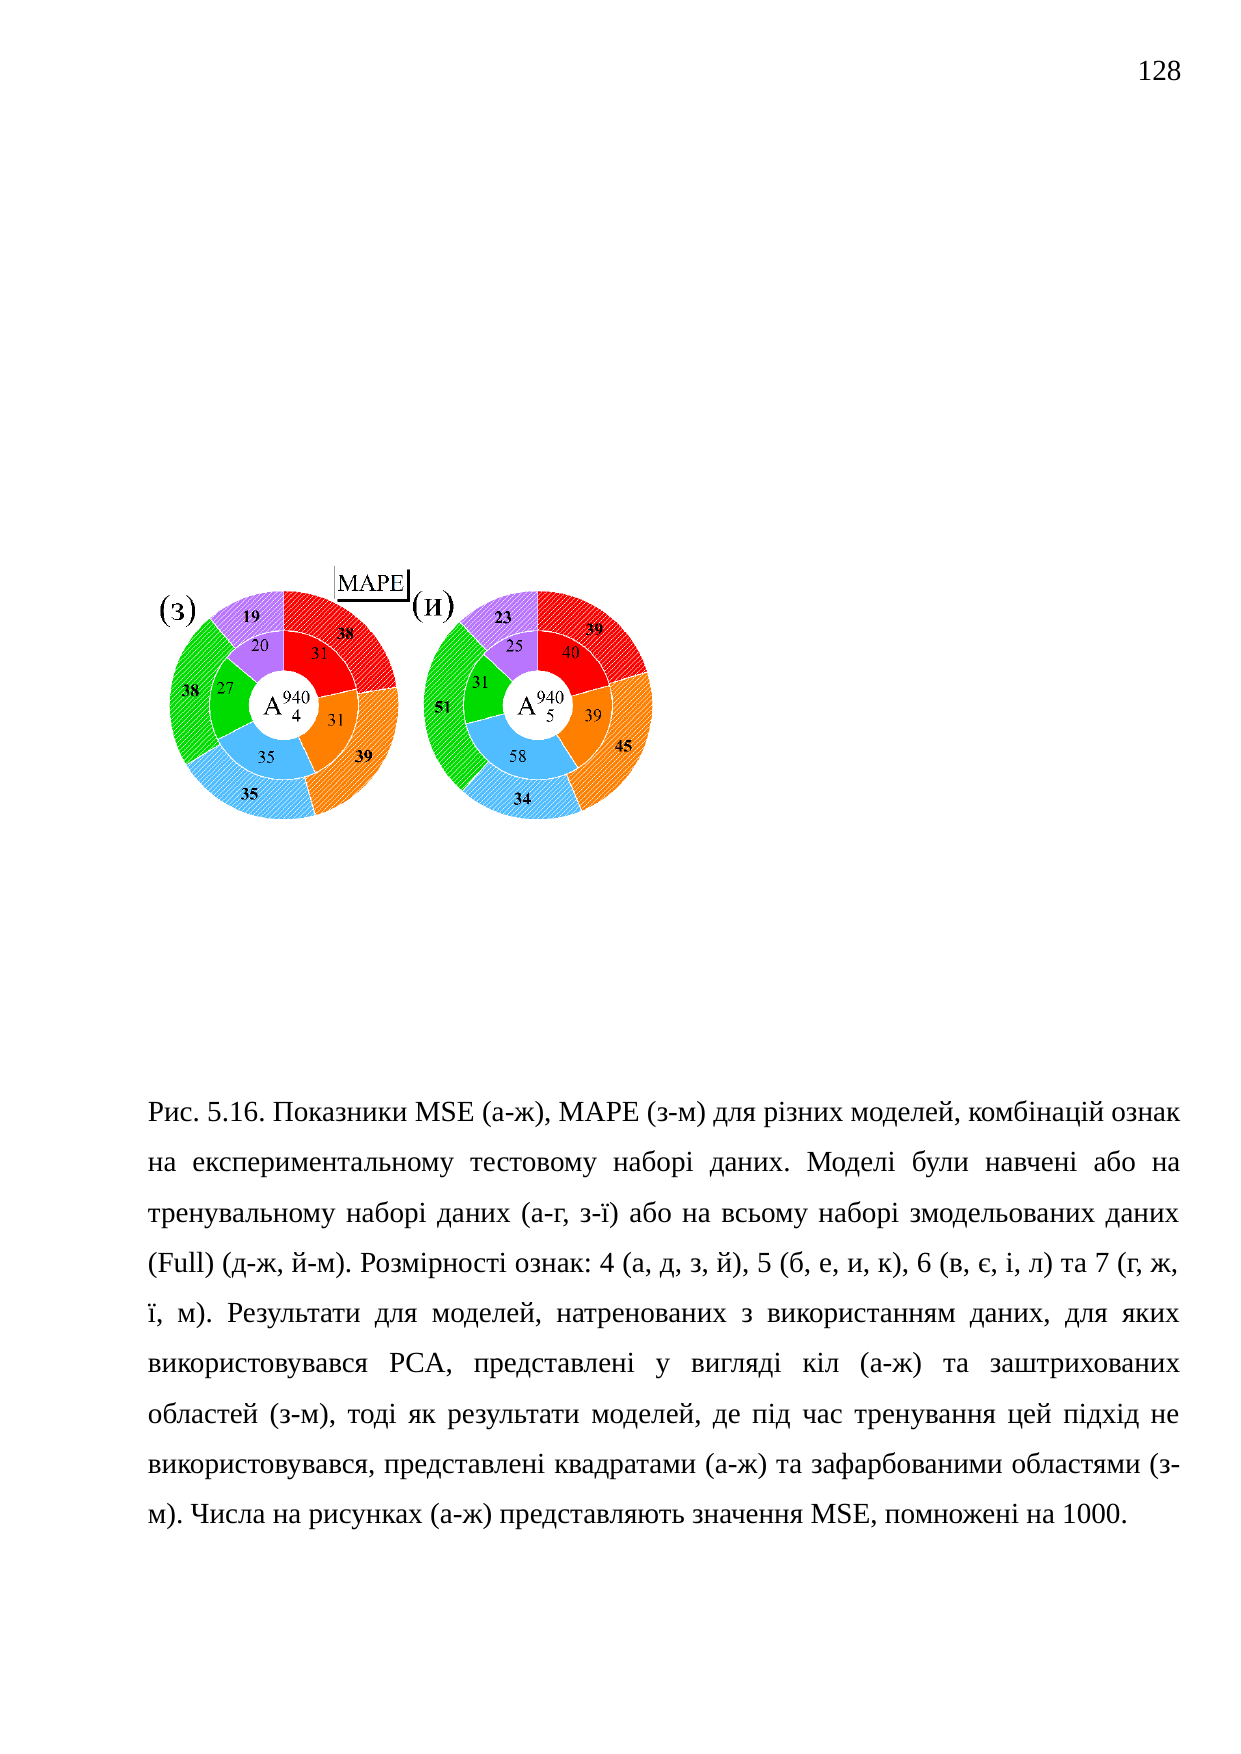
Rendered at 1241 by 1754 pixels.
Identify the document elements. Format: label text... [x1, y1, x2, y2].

text Рис. 5.16. Показники MSE (а-ж), MAPE (з-м) для різних моделей, комбінацій ознак на експериментальному тестовому наборі даних. Моделі були навчені або на тренувальному наборі даних (а-г, з-ї) або на всьому наборі змодельованих даних (Full) (д-ж, й-м). Розмірності ознак: 4 (а, д, з, й), 5 (б, е, и, к), 6 (в, є, і, л) та 7 (г, ж, ї, м). Результати для моделей, натренованих з використанням даних, для яких використовувався PCA, представлені у вигляді кіл (а-ж) та заштрихованих областей (з-м), тоді як результати моделей, де під час тренування цей підхід не використовувався, представлені квадратами (а-ж) та зафарбованими областями (з-м). Числа на рисунках (а-ж) представляють значення MSE, помножені на 1000. [148, 1094, 1181, 1530]
picture [156, 118, 1173, 1078]
